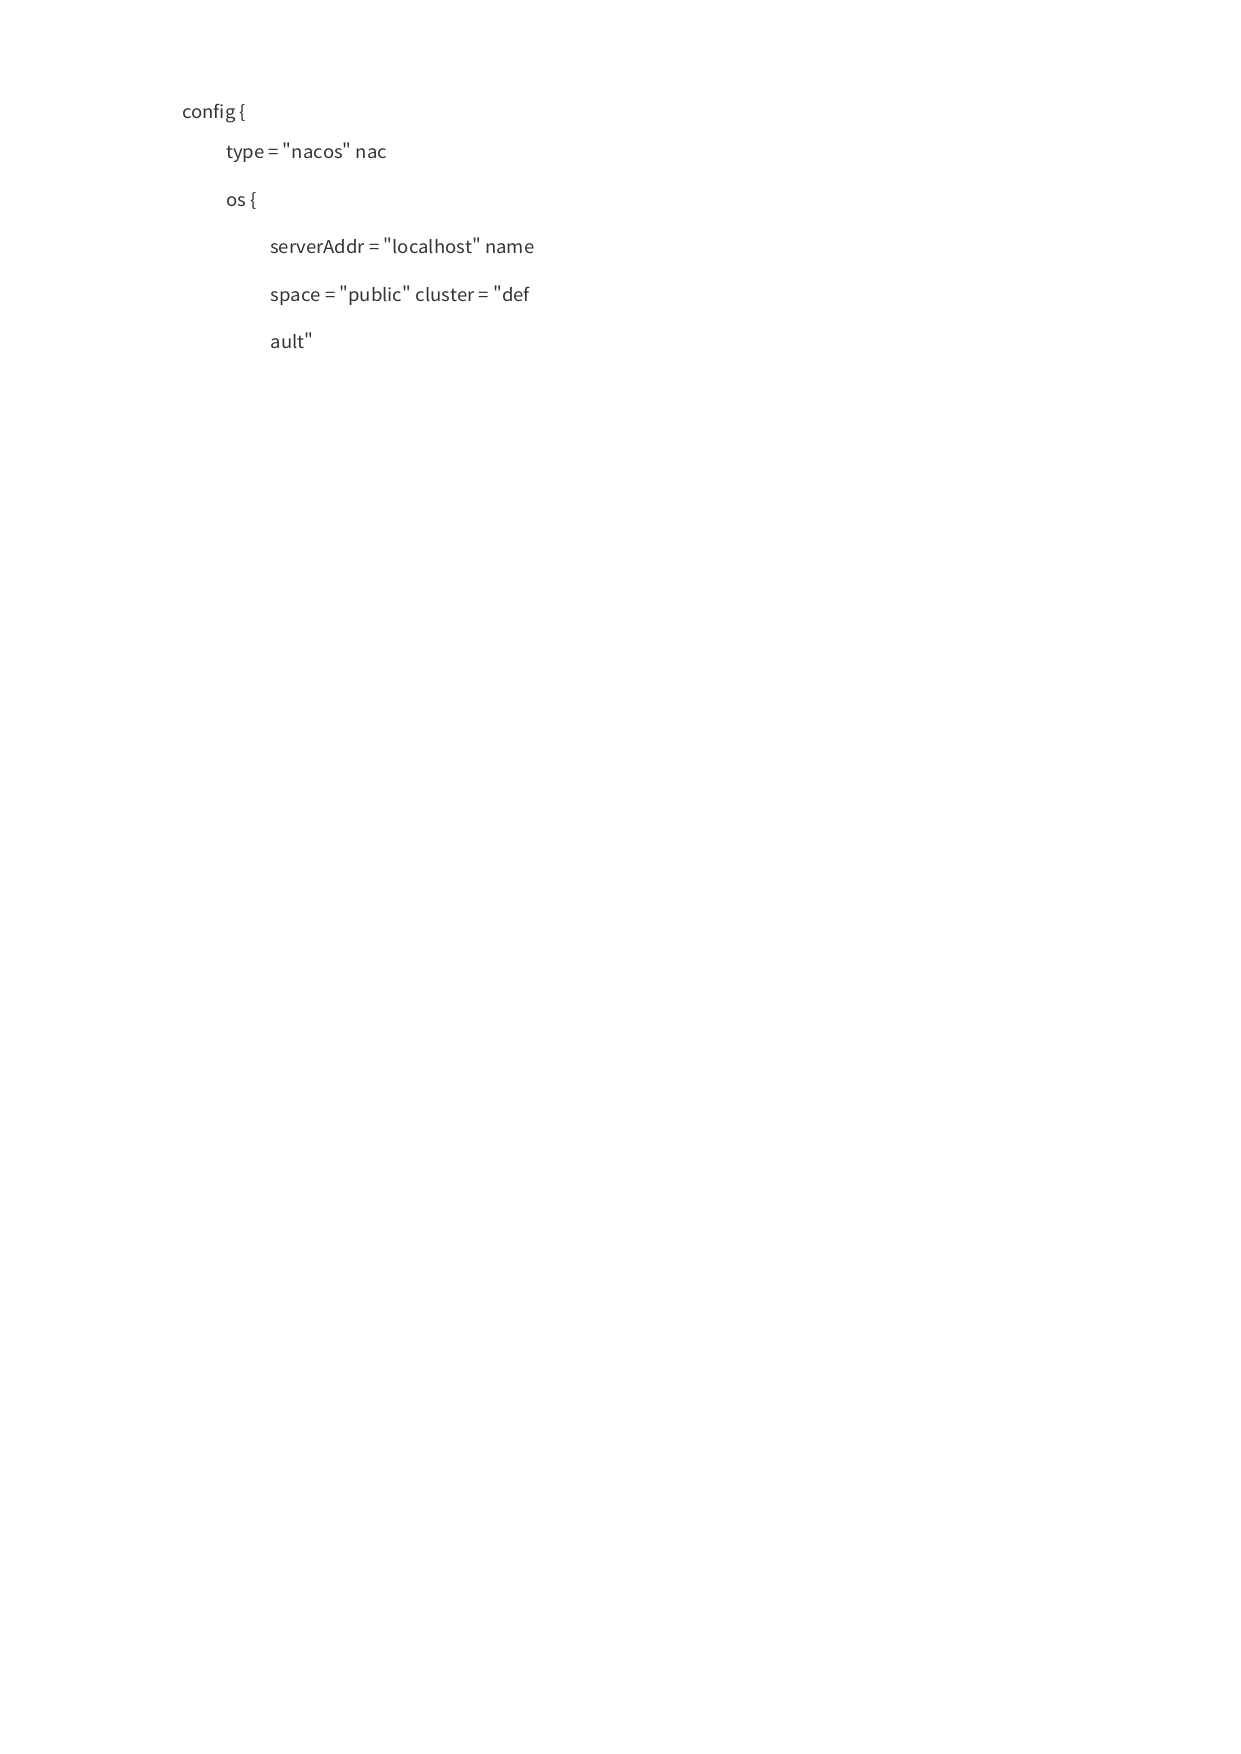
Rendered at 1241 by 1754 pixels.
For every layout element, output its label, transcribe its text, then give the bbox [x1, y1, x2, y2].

text config { [182, 98, 1096, 123]
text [270, 233, 536, 354]
text type = "nacos" nacos { [226, 138, 394, 211]
